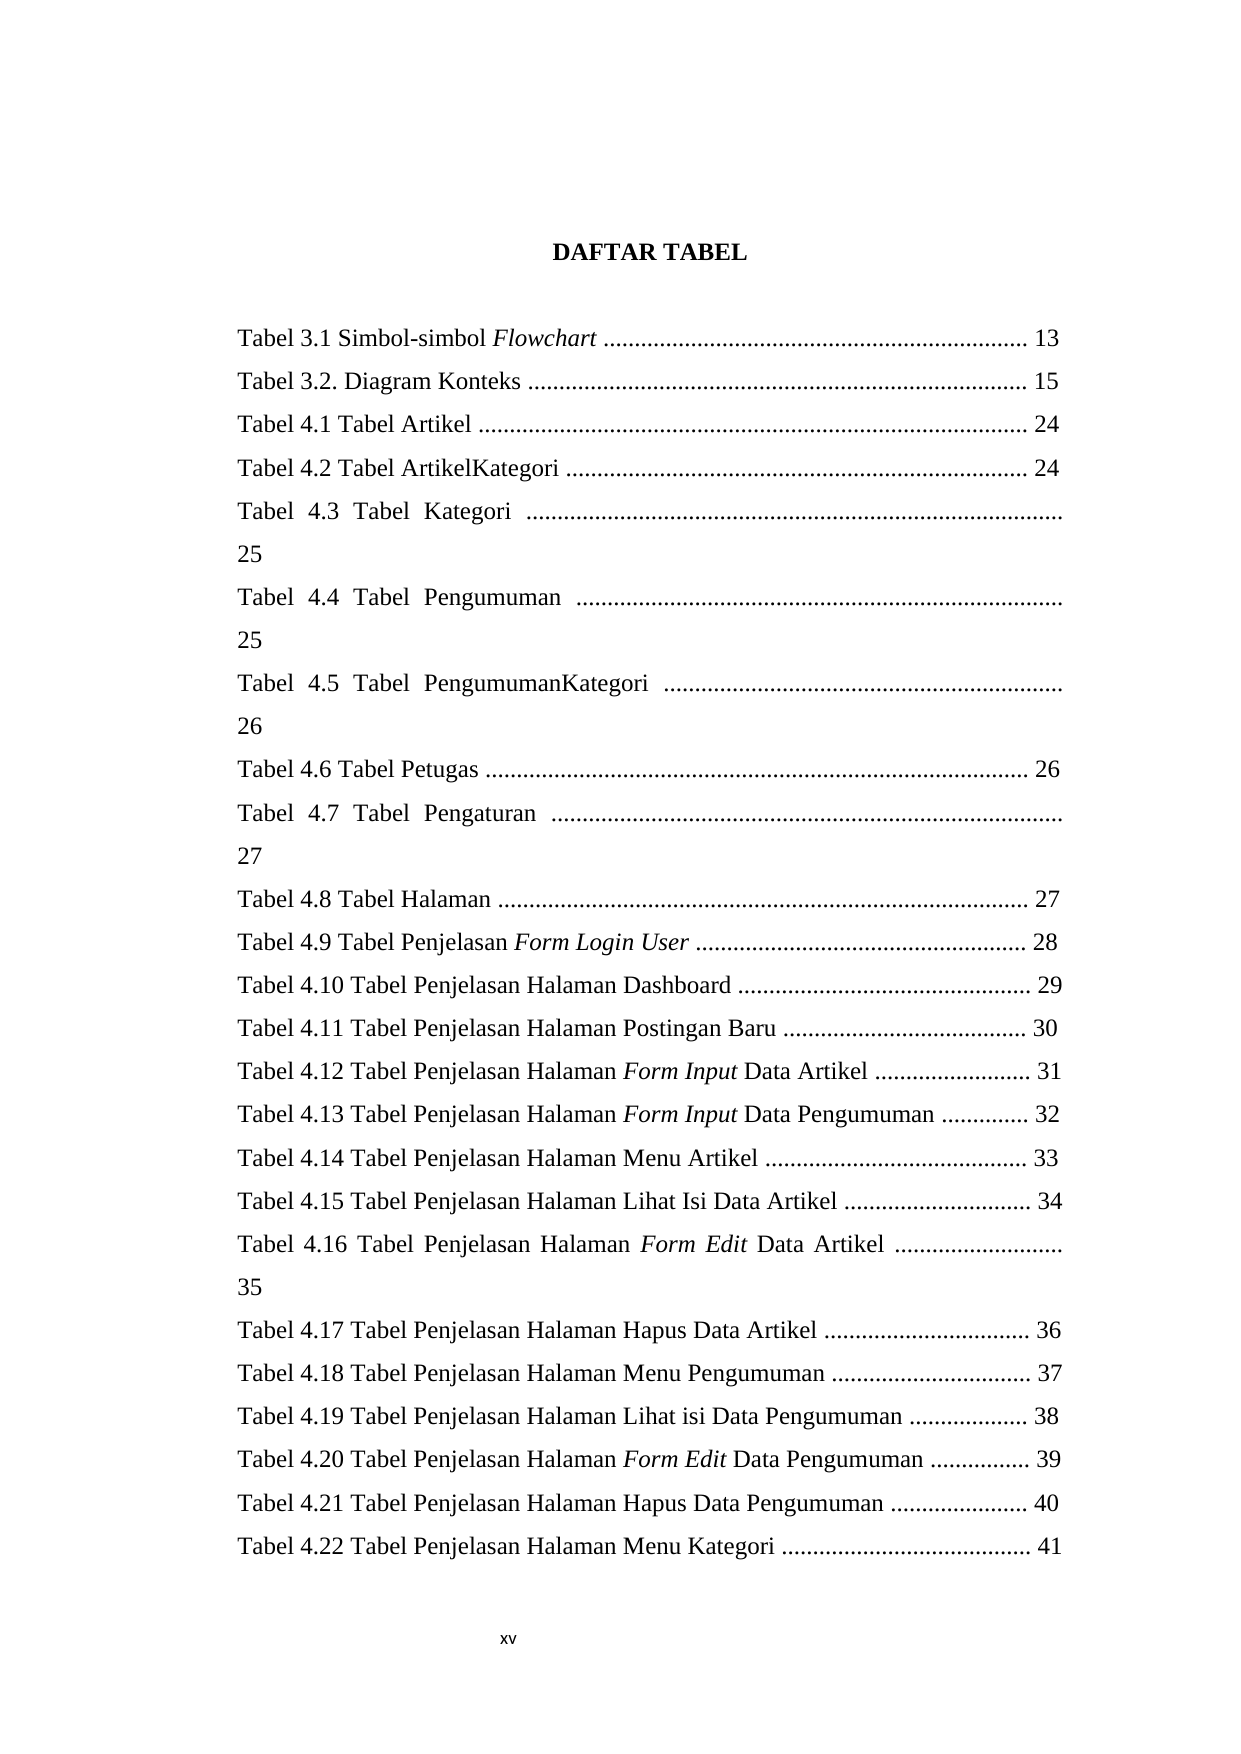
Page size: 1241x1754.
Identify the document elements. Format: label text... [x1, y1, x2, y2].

text Tabel 4.14 Tabel Penjelasan Halaman Menu Artikel .......................................... 33 [237, 1143, 1063, 1171]
text Tabel 4.10 Tabel Penjelasan Halaman Dashboard ............................................... 29 [237, 970, 1063, 999]
text Tabel 4.3 Tabel Kategori ...................................................................................... 25 [237, 496, 1063, 568]
text Tabel 4.6 Tabel Petugas ....................................................................................... 26 [237, 754, 1063, 783]
text Tabel 4.7 Tabel Pengaturan .................................................................................. 27 [237, 798, 1063, 869]
text Tabel 4.12 Tabel Penjelasan Halaman Form Input Data Artikel ......................... 31 [237, 1056, 1063, 1085]
text Tabel 4.4 Tabel Pengumuman .............................................................................. 25 [237, 582, 1063, 654]
text Tabel 4.20 Tabel Penjelasan Halaman Form Edit Data Pengumuman ................ 39 [237, 1444, 1063, 1473]
text Tabel 4.21 Tabel Penjelasan Halaman Hapus Data Pengumuman ...................... 40 [237, 1488, 1063, 1516]
text Tabel 4.2 Tabel ArtikelKategori .......................................................................... 24 [237, 453, 1063, 481]
text Tabel 4.19 Tabel Penjelasan Halaman Lihat isi Data Pengumuman ................... 38 [237, 1401, 1063, 1430]
text Tabel 4.9 Tabel Penjelasan Form Login User ..................................................... 28 [237, 927, 1063, 956]
text Tabel 4.1 Tabel Artikel ........................................................................................ 24 [237, 409, 1063, 438]
text Tabel 4.13 Tabel Penjelasan Halaman Form Input Data Pengumuman .............. 32 [237, 1099, 1063, 1128]
text Tabel 4.15 Tabel Penjelasan Halaman Lihat Isi Data Artikel .............................. 34 [237, 1186, 1063, 1214]
text Tabel 3.1 Simbol-simbol Flowchart .................................................................... 13 [237, 323, 1063, 352]
text Tabel 4.8 Tabel Halaman ..................................................................................... 27 [237, 884, 1063, 913]
text Tabel 3.2. Diagram Konteks ................................................................................ 15 [237, 366, 1063, 395]
text Tabel 4.18 Tabel Penjelasan Halaman Menu Pengumuman ................................ 37 [237, 1358, 1063, 1387]
text Tabel 4.17 Tabel Penjelasan Halaman Hapus Data Artikel ................................. 36 [237, 1315, 1063, 1344]
text DAFTAR TABEL [237, 237, 1063, 266]
text Tabel 4.11 Tabel Penjelasan Halaman Postingan Baru ....................................... 30 [237, 1013, 1063, 1042]
text Tabel 4.5 Tabel PengumumanKategori ................................................................ 26 [237, 668, 1063, 740]
text Tabel 4.16 Tabel Penjelasan Halaman Form Edit Data Artikel ........................... 35 [237, 1229, 1063, 1301]
text Tabel 4.22 Tabel Penjelasan Halaman Menu Kategori ........................................ 41 [237, 1531, 1063, 1559]
